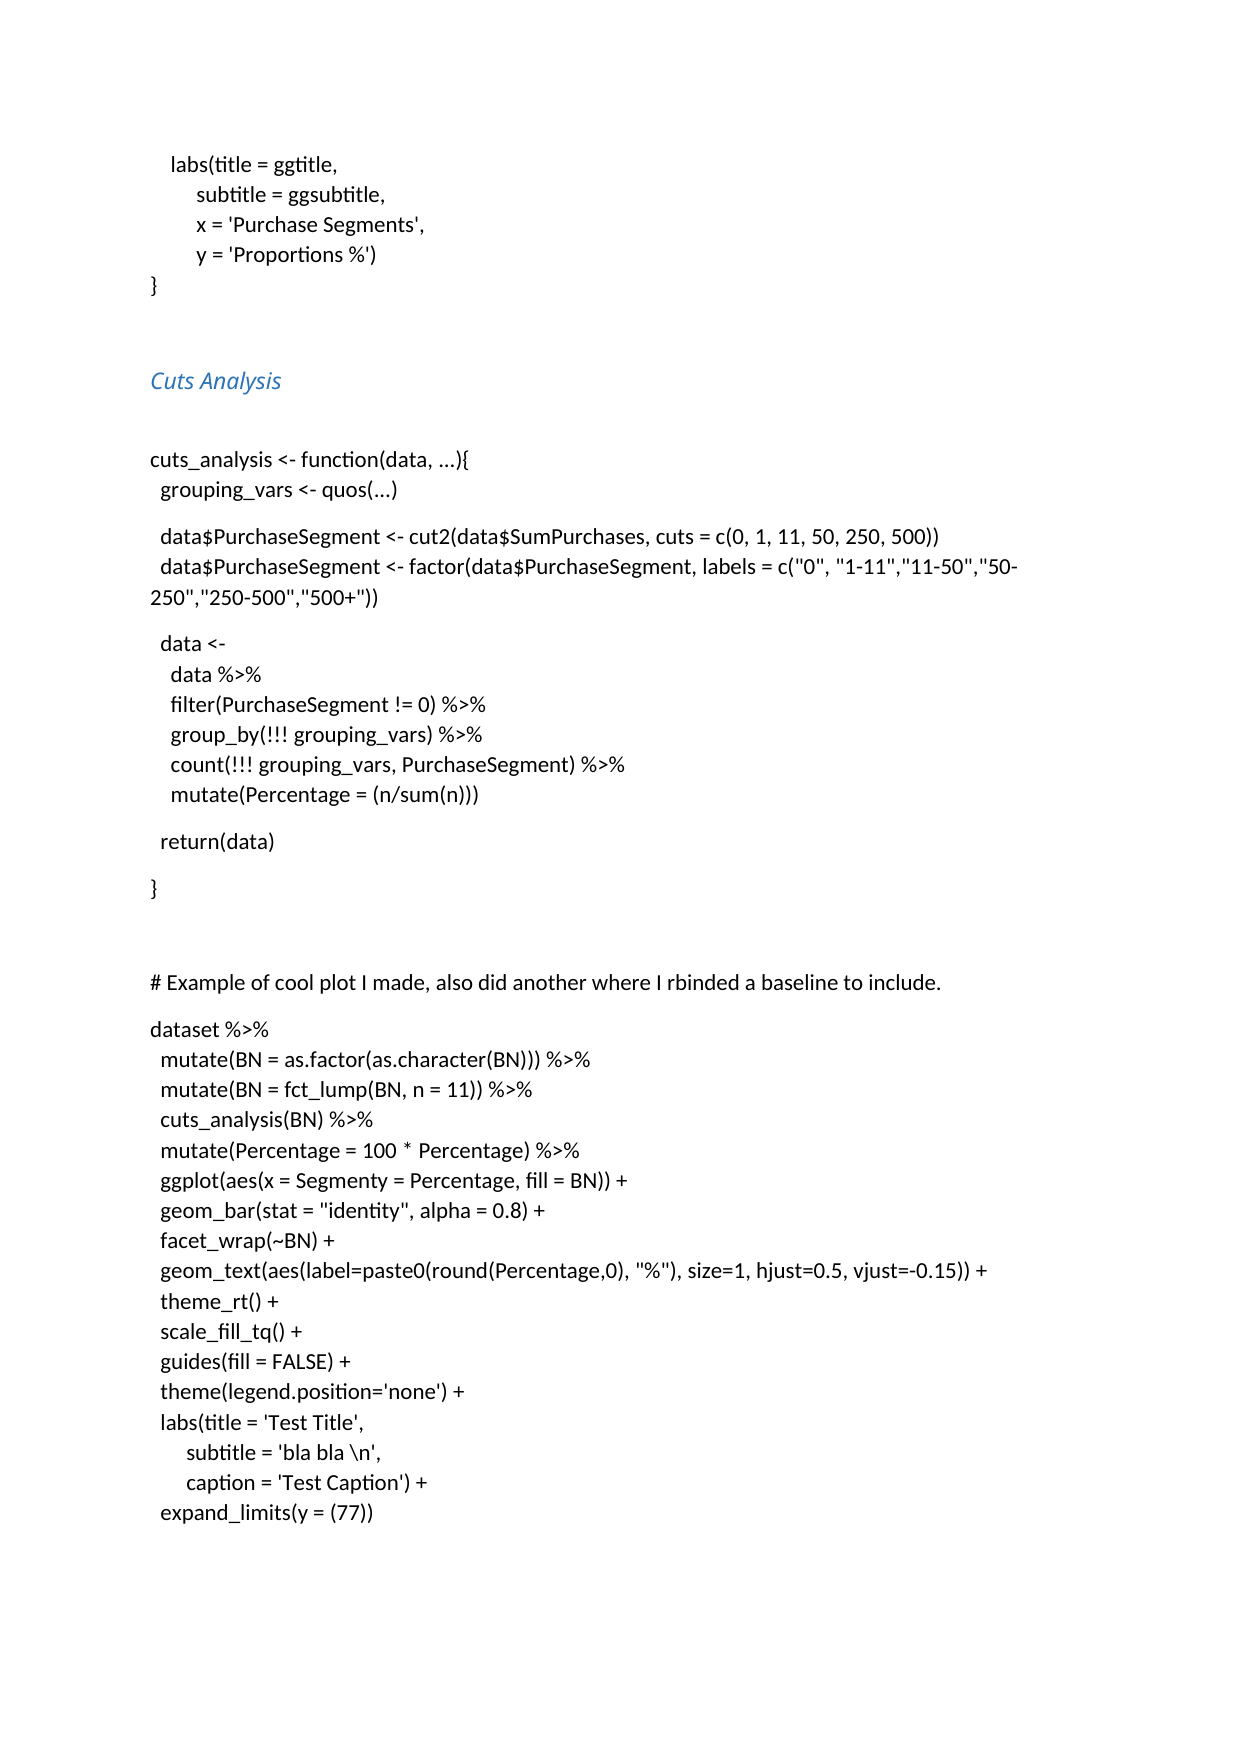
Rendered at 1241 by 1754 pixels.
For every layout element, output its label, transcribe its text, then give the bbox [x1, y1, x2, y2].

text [150, 150, 1090, 299]
text data$PurchaseSegment <- cut2(data$SumPurchases, cuts = c(0, 1, 11, 50, 250, 500)) data$PurchaseSegment <- factor(data$PurchaseSegment, labels = c("0", "1-11","11-50","50-250","250-500","500+")) [150, 522, 1090, 611]
text } [150, 874, 1090, 902]
text return(data) [150, 827, 1090, 856]
text dataset %>% mutate(BN = as.factor(as.character(BN))) %>% mutate(BN = fct_lump(BN, n = 11)) %>% cuts_analysis(BN) %>% mutate(Percentage = 100 * Percentage) %>% ggplot(aes(x = Segmenty = Percentage, fill = BN)) + geom_bar(stat = "identity", alpha = 0.8) + facet_wrap(~BN) + geom_text(aes(label=paste0(round(Percentage,0), "%"), size=1, hjust=0.5, vjust=-0.15)) + theme_rt() + scale_fill_tq() + guides(fill = FALSE) + theme(legend.position='none') + labs(title = 'Test Title', subtitle = 'bla bla \n', caption = 'Test Caption') + expand_limits(y = (77)) [150, 1015, 1090, 1526]
text cuts_analysis <- function(data, ...){ grouping_vars <- quos(...) [150, 445, 1090, 503]
subtitle Cuts Analysis [150, 364, 1090, 396]
text # Example of cool plot I made, also did another where I rbinded a baseline to include. [150, 968, 1090, 996]
text data <- data %>% filter(PurchaseSegment != 0) %>% group_by(!!! grouping_vars) %>% count(!!! grouping_vars, PurchaseSegment) %>% mutate(Percentage = (n/sum(n))) [150, 629, 1090, 809]
